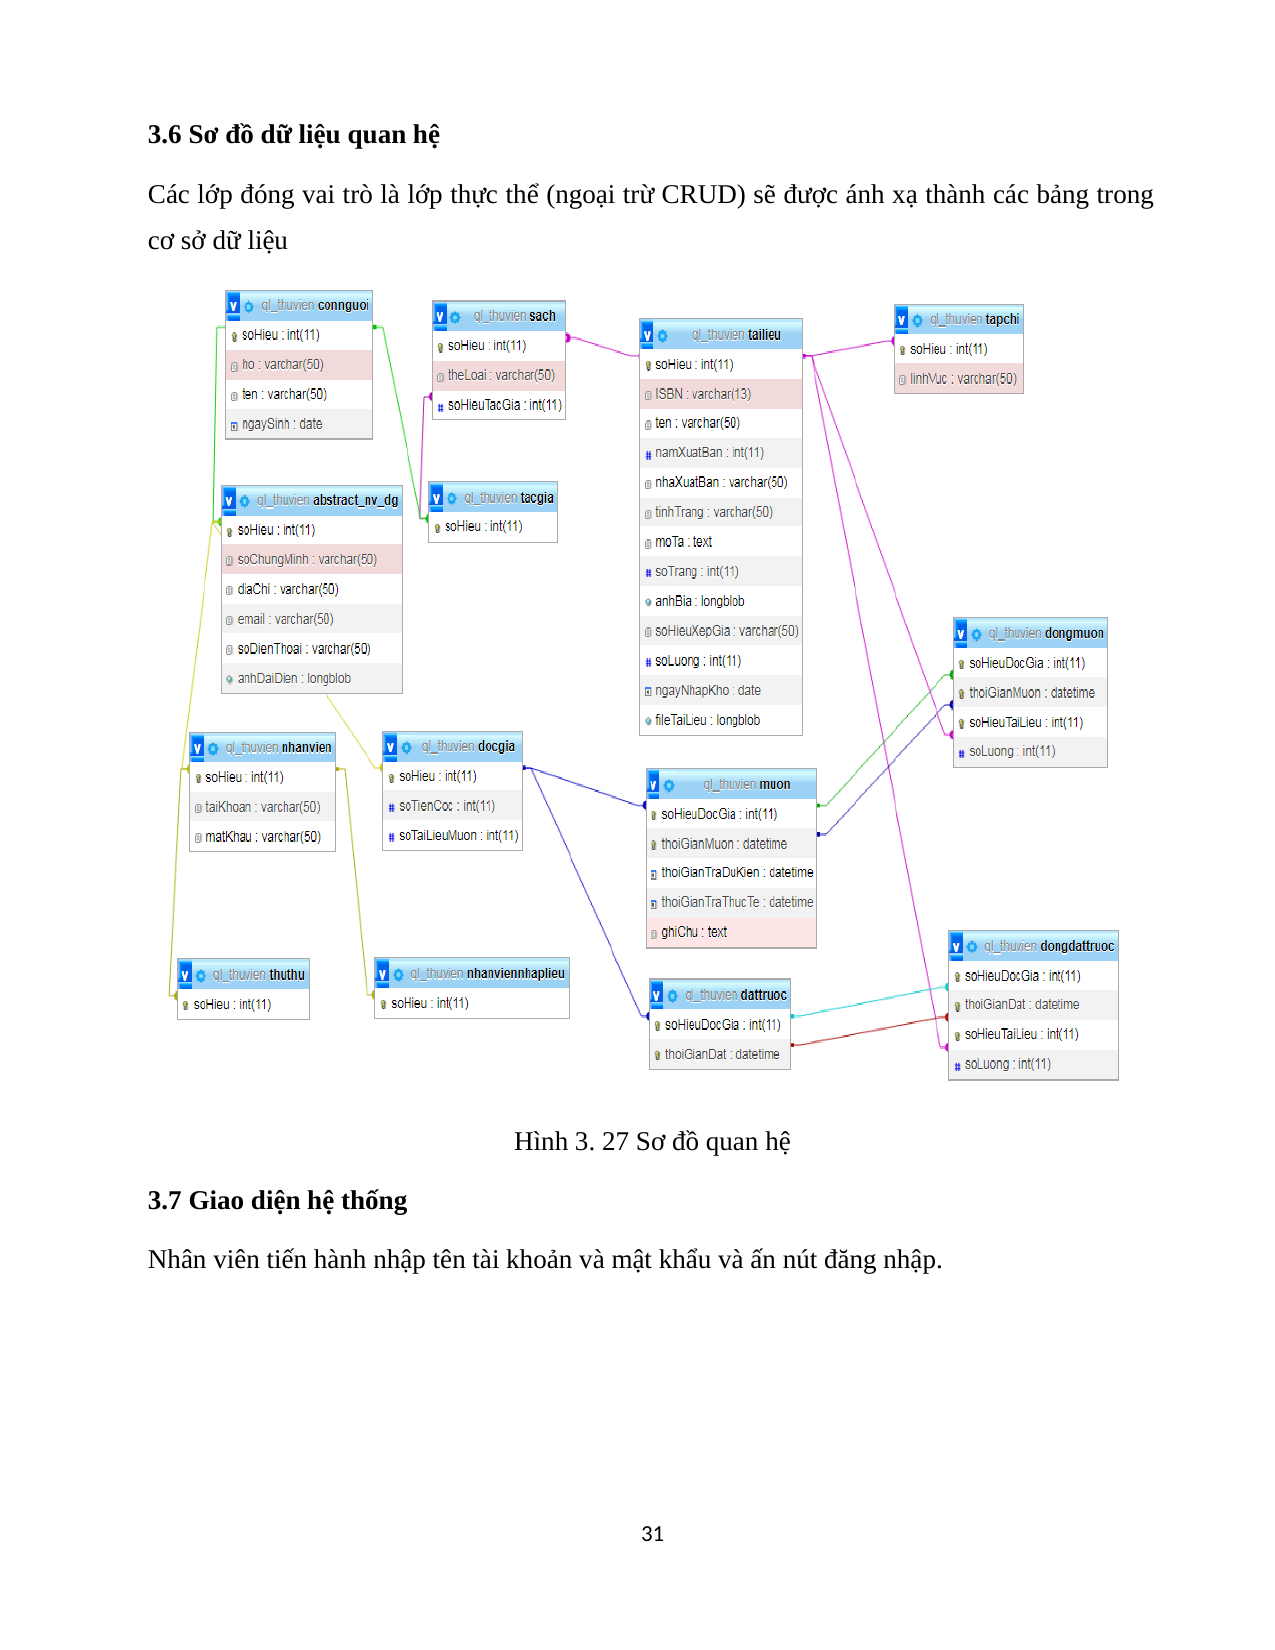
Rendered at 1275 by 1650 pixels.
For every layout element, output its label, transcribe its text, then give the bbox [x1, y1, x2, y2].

subtitle 3.6 Sơ đồ dữ liệu quan hệ [148, 118, 1157, 150]
text Hình 3. 27 Sơ đồ quan hệ [148, 1125, 1157, 1156]
text Nhân viên tiến hành nhập tên tài khoản và mật khẩu và ấn nút đăng nhập. [148, 1243, 1157, 1274]
text Các lớp đóng vai trò là lớp thực thể (ngoại trừ CRUD) sẽ được ánh xạ thành các bảng trong cơ sở dữ liệu [148, 178, 1157, 256]
subtitle 3.7 Giao diện hệ thống [148, 1184, 1157, 1215]
picture [165, 283, 1140, 1099]
